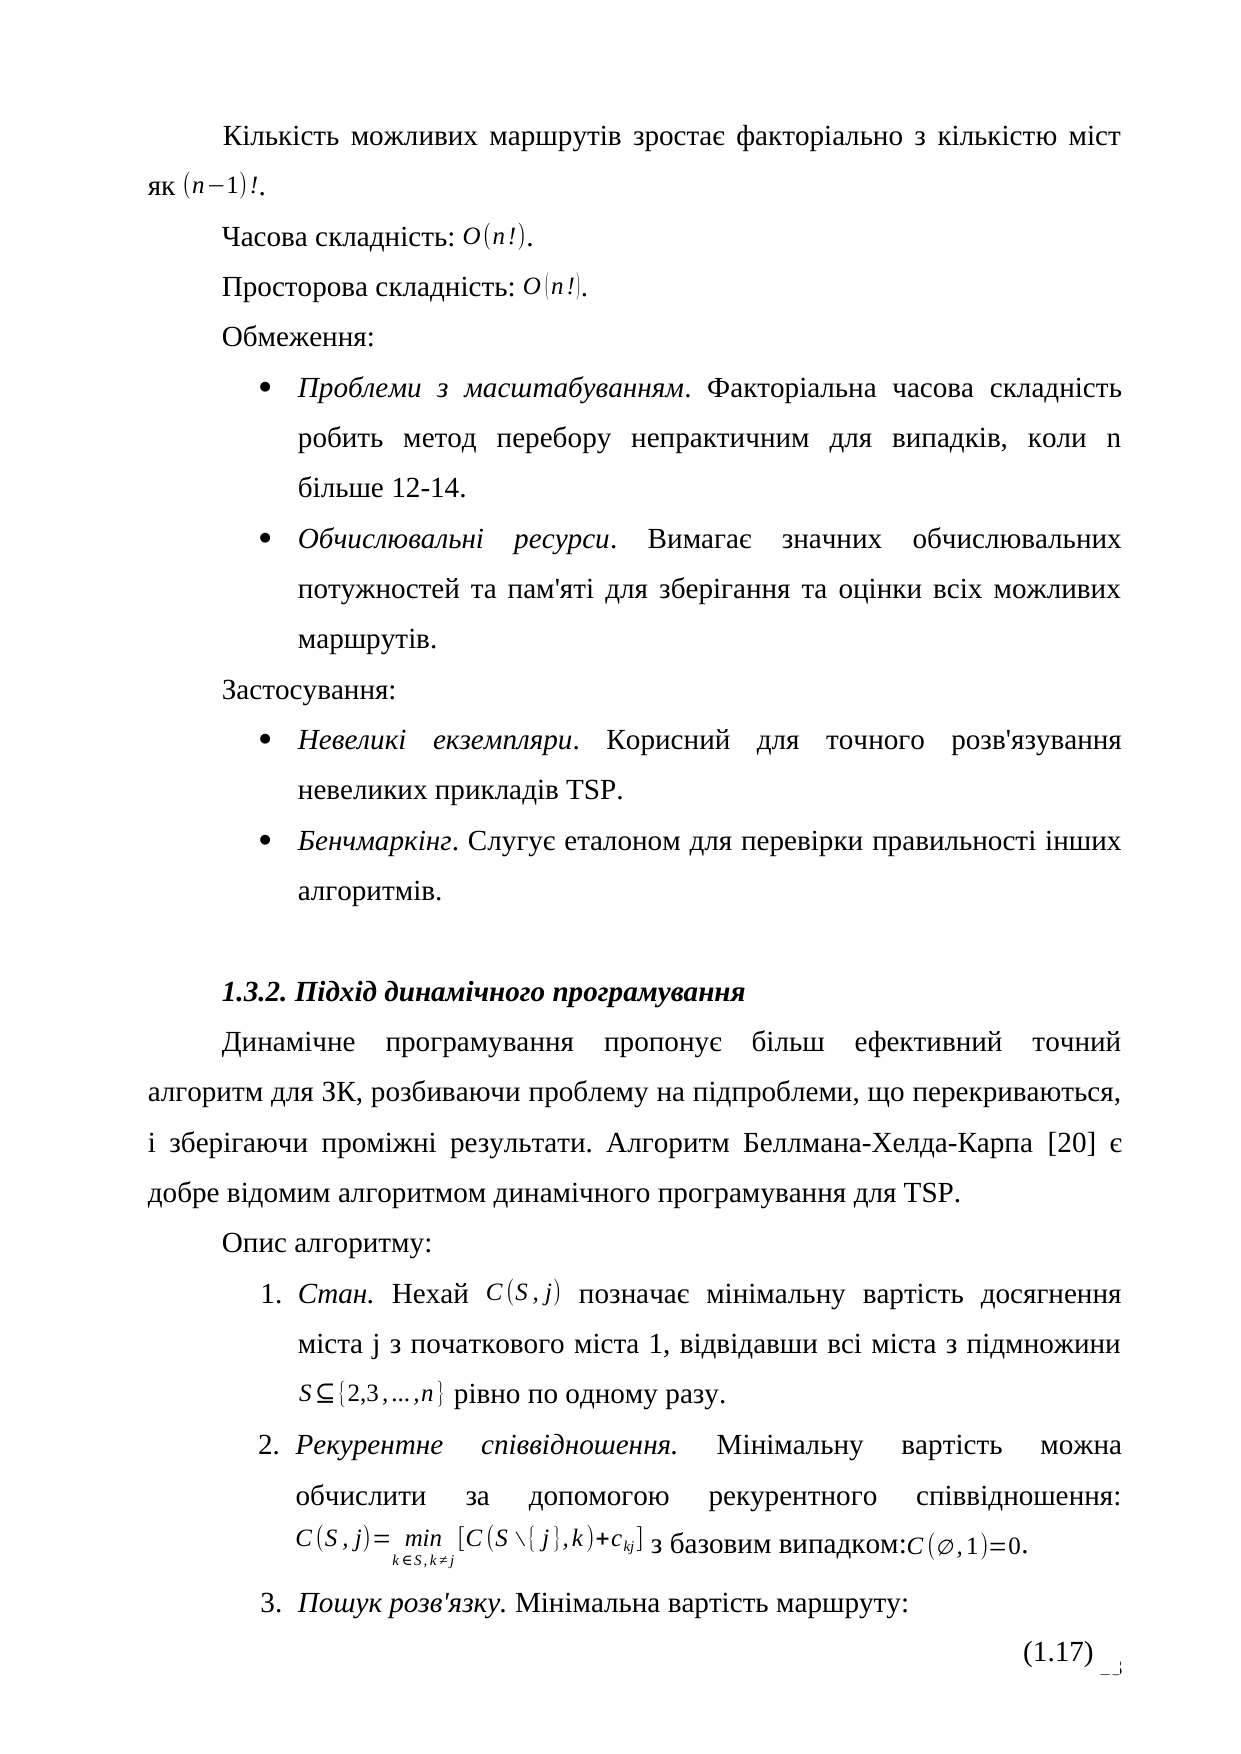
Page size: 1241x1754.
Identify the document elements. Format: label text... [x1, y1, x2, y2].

text Застосування: [148, 672, 1122, 705]
text Динамічне програмування пропонує більш ефективний точний алгоритм для ЗК, розбиваючи проблему на підпроблеми, що перекриваються, і зберігаючи проміжні результати. Алгоритм Беллмана-Хелда-Карпа [20] є добре відомим алгоритмом динамічного програмування для TSP. [148, 1024, 1122, 1209]
text 1.3.2. Підхід динамічного програмування [148, 974, 1122, 1007]
text Обмеження: [148, 319, 1122, 353]
list Пошук розв'язку. Мінімальна вартість маршруту: [260, 1585, 1122, 1618]
list Стан. Нехай позначає мінімальну вартість досягнення міста j з початкового міста 1, відвідавши всі міста з підмножини рівно по одному разу. [260, 1276, 1122, 1411]
list Проблеми з масштабуванням. Факторіальна часова складність робить метод перебору непрактичним для випадків, коли n більше 12-14. [260, 370, 1122, 504]
text Опис алгоритму: [148, 1225, 1122, 1259]
text Часова складність: . [148, 219, 1122, 252]
list Невеликі екземпляри. Корисний для точного розв'язування невеликих прикладів TSP. [260, 722, 1122, 806]
list Рекурентне співвідношення. Мінімальну вартість можна обчислити за допомогою рекурентного співвідношення: з базовим випадком:. [258, 1427, 1122, 1568]
list Бенчмаркінг. Слугує еталоном для перевірки правильності інших алгоритмів. [260, 823, 1122, 907]
text Кількість можливих маршрутів зростає факторіально з кількістю міст як . [148, 118, 1122, 202]
list Обчислювальні ресурси. Вимагає значних обчислювальних потужностей та пам'яті для зберігання та оцінки всіх можливих маршрутів. [260, 521, 1122, 655]
text Просторова складність: . [148, 269, 1122, 303]
